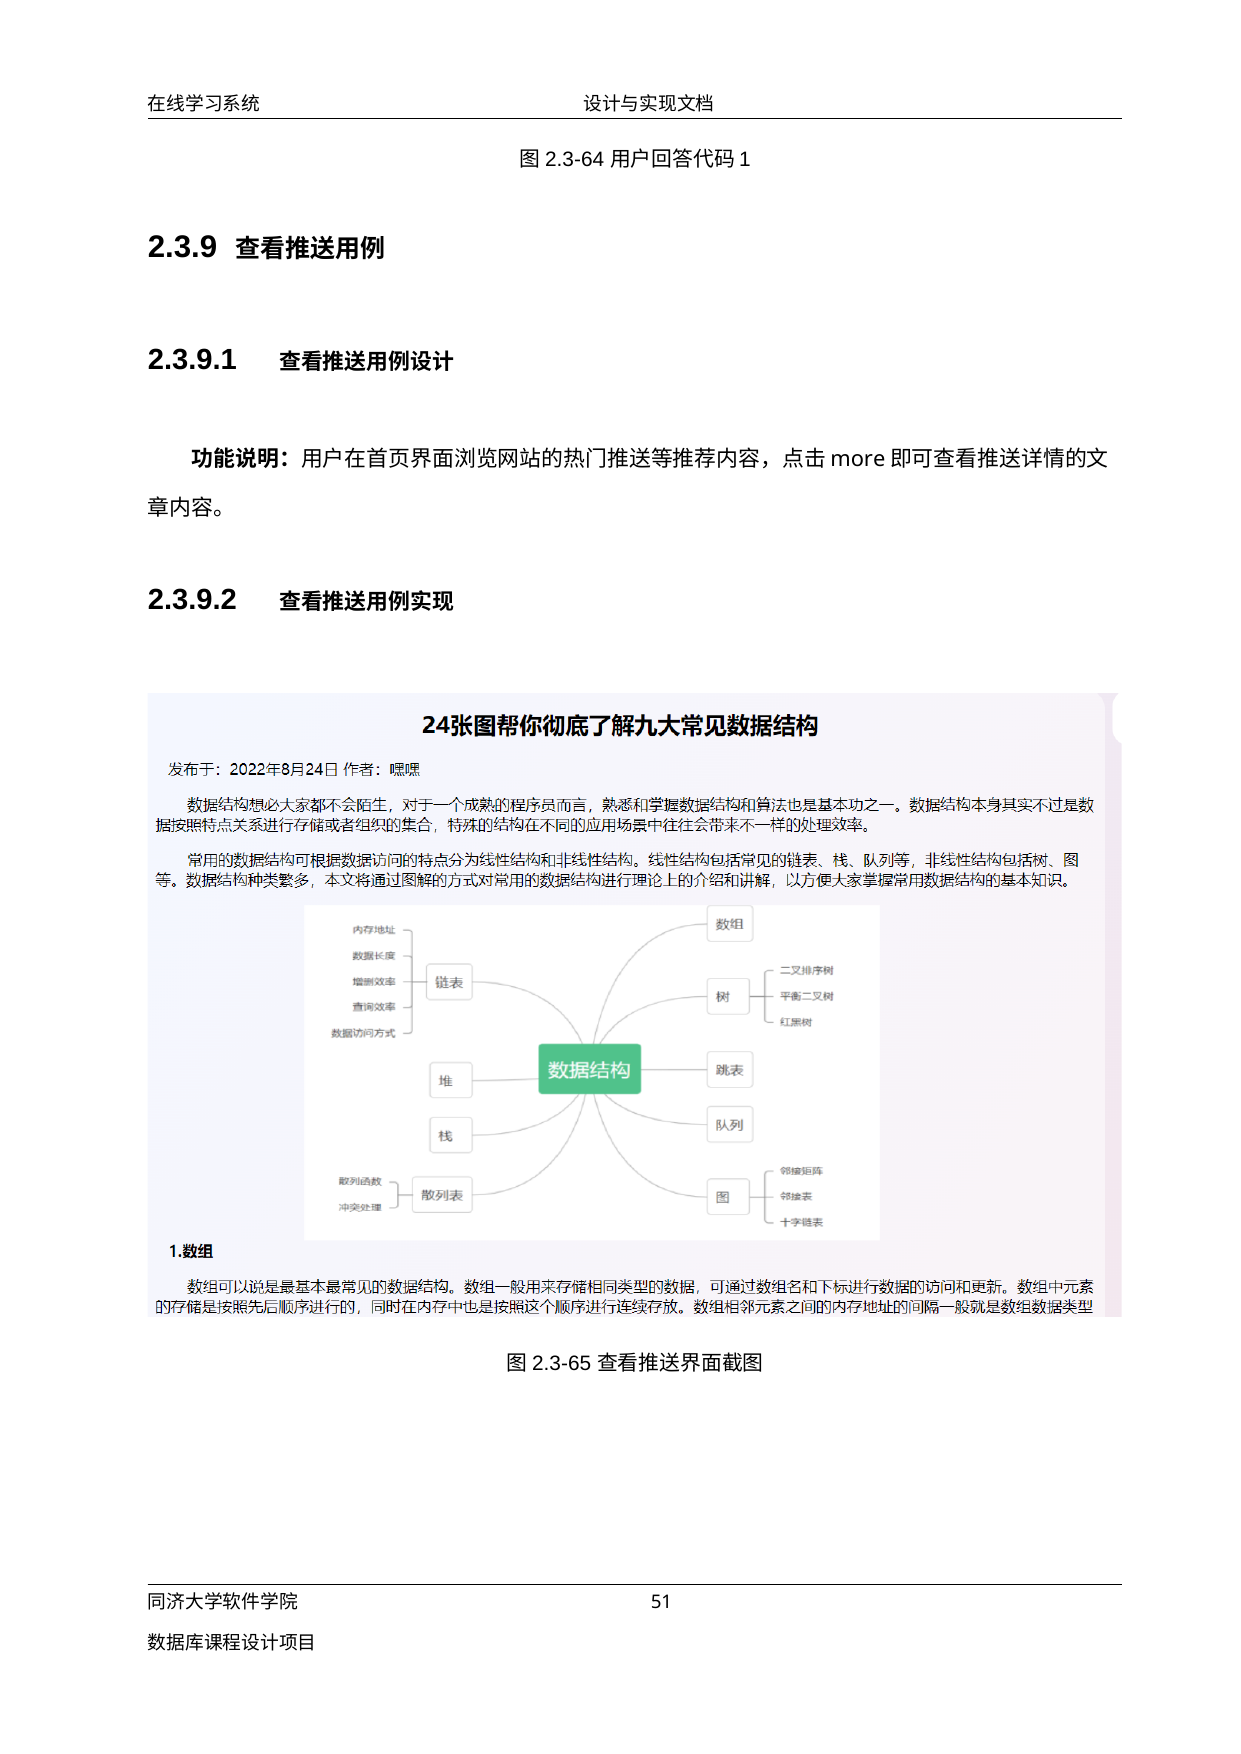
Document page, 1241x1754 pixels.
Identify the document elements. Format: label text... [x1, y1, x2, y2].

text 功能说明：用户在首页界面浏览网站的热门推送等推荐内容，点击more即可查看推送详情的文章内容。 [148, 440, 1122, 522]
picture [147, 693, 1122, 1317]
subtitle 查看推送用例实现 [148, 567, 1122, 632]
subtitle 查看推送用例设计 [148, 327, 1122, 392]
subtitle 查看推送用例 [148, 214, 1122, 279]
